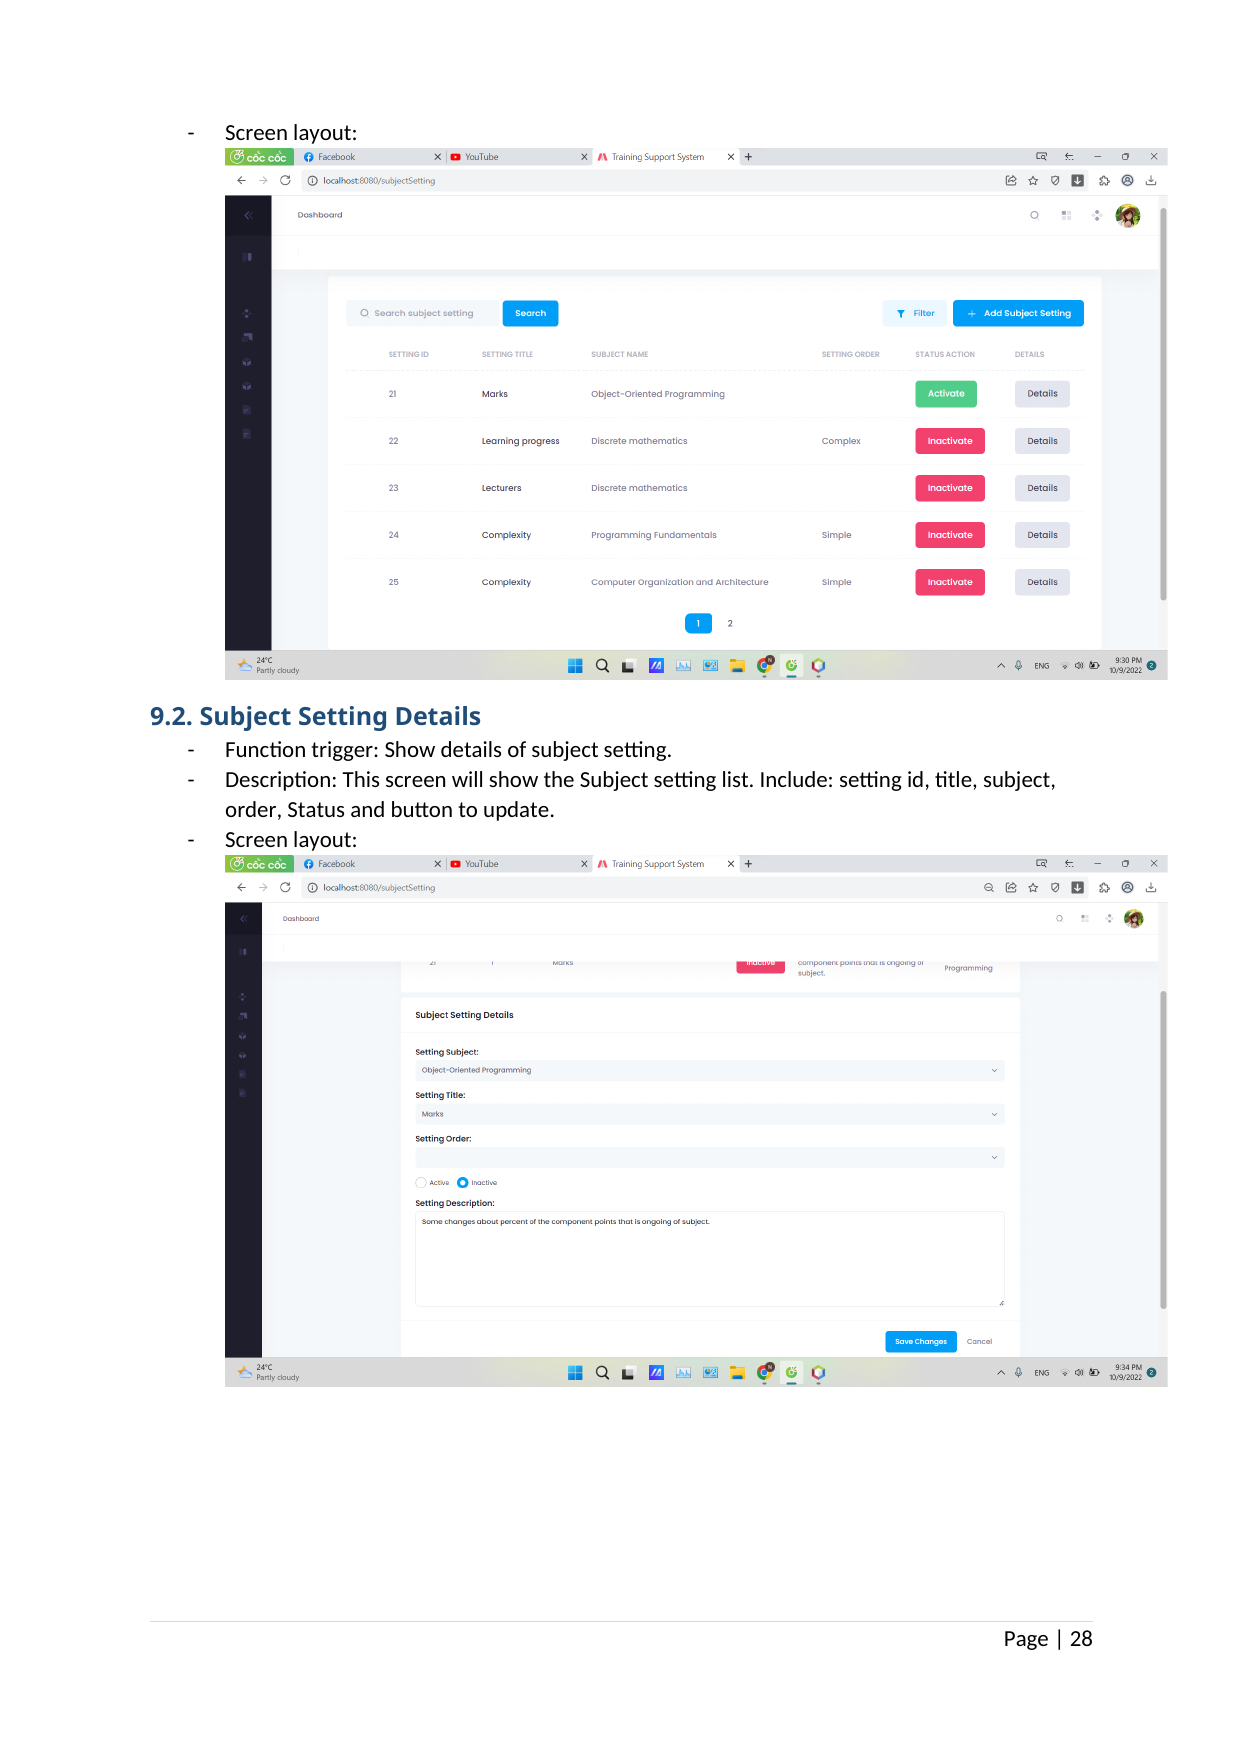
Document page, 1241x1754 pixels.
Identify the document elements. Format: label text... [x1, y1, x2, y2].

picture [225, 855, 1168, 1387]
picture [225, 148, 1168, 680]
list Description: This screen will show the Subject setting list. Include: setting id, title, subject, order, Status and button to update. [187, 765, 1093, 823]
list Function trigger: Show details of subject setting. [187, 735, 1093, 763]
subtitle 9.2. Subject Setting Details [150, 698, 1093, 732]
